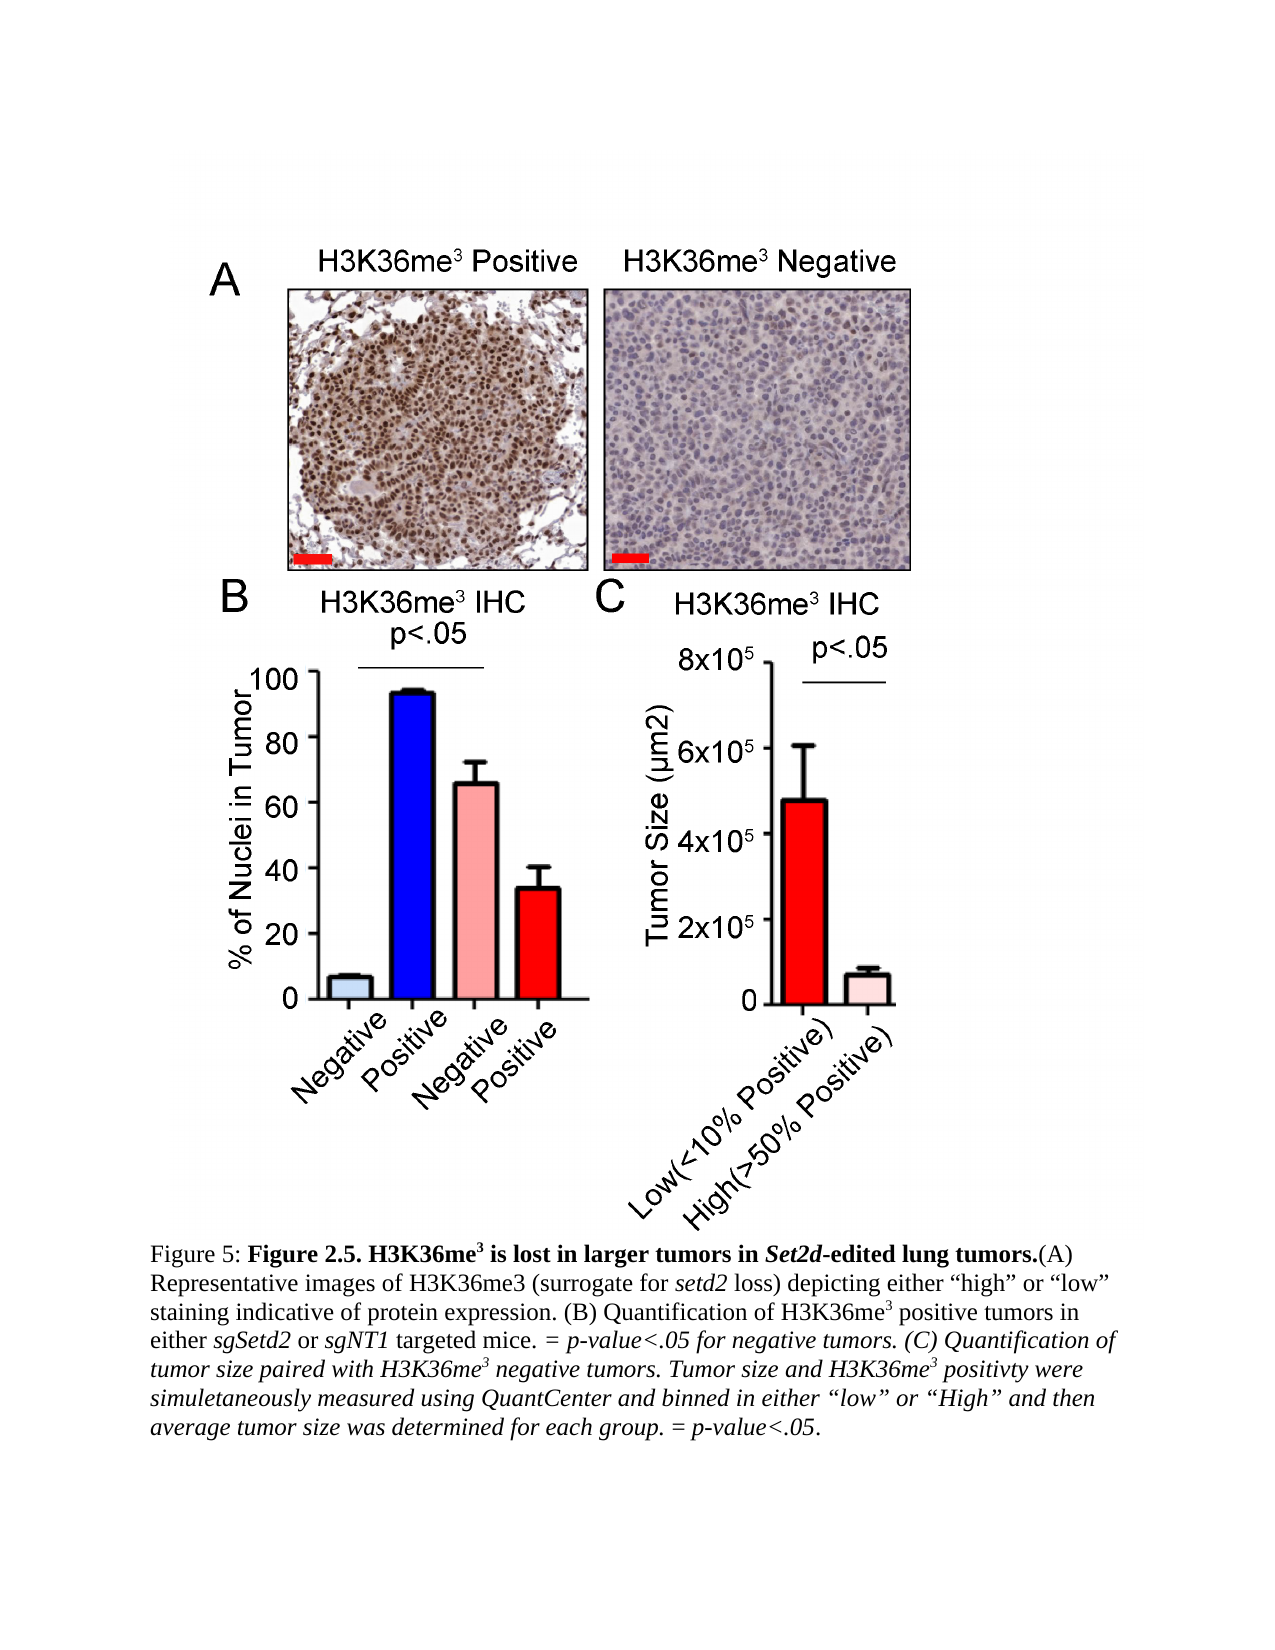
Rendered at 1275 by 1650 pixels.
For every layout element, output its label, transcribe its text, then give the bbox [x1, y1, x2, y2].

text Figure 5: Figure 2.5. H3K36me3 is lost in larger tumors in Set2d-edited lung tumors.(A) Representative images of H3K36me3 (surrogate for setd2 loss) depicting either “high” or “low” staining indicative of protein expression. (B) Quantification of H3K36me3 positive tumors in either sgSetd2 or sgNT1 targeted mice. = p-value<.05 for negative tumors. (C) Quantification of tumor size paired with H3K36me3 negative tumors. Tumor size and H3K36me3 positivty were simuletaneously measured using QuantCenter and binned in either “low” or “High” and then average tumor size was determined for each group. = p-value<.05. [150, 1239, 1125, 1441]
picture [168, 150, 1144, 1240]
